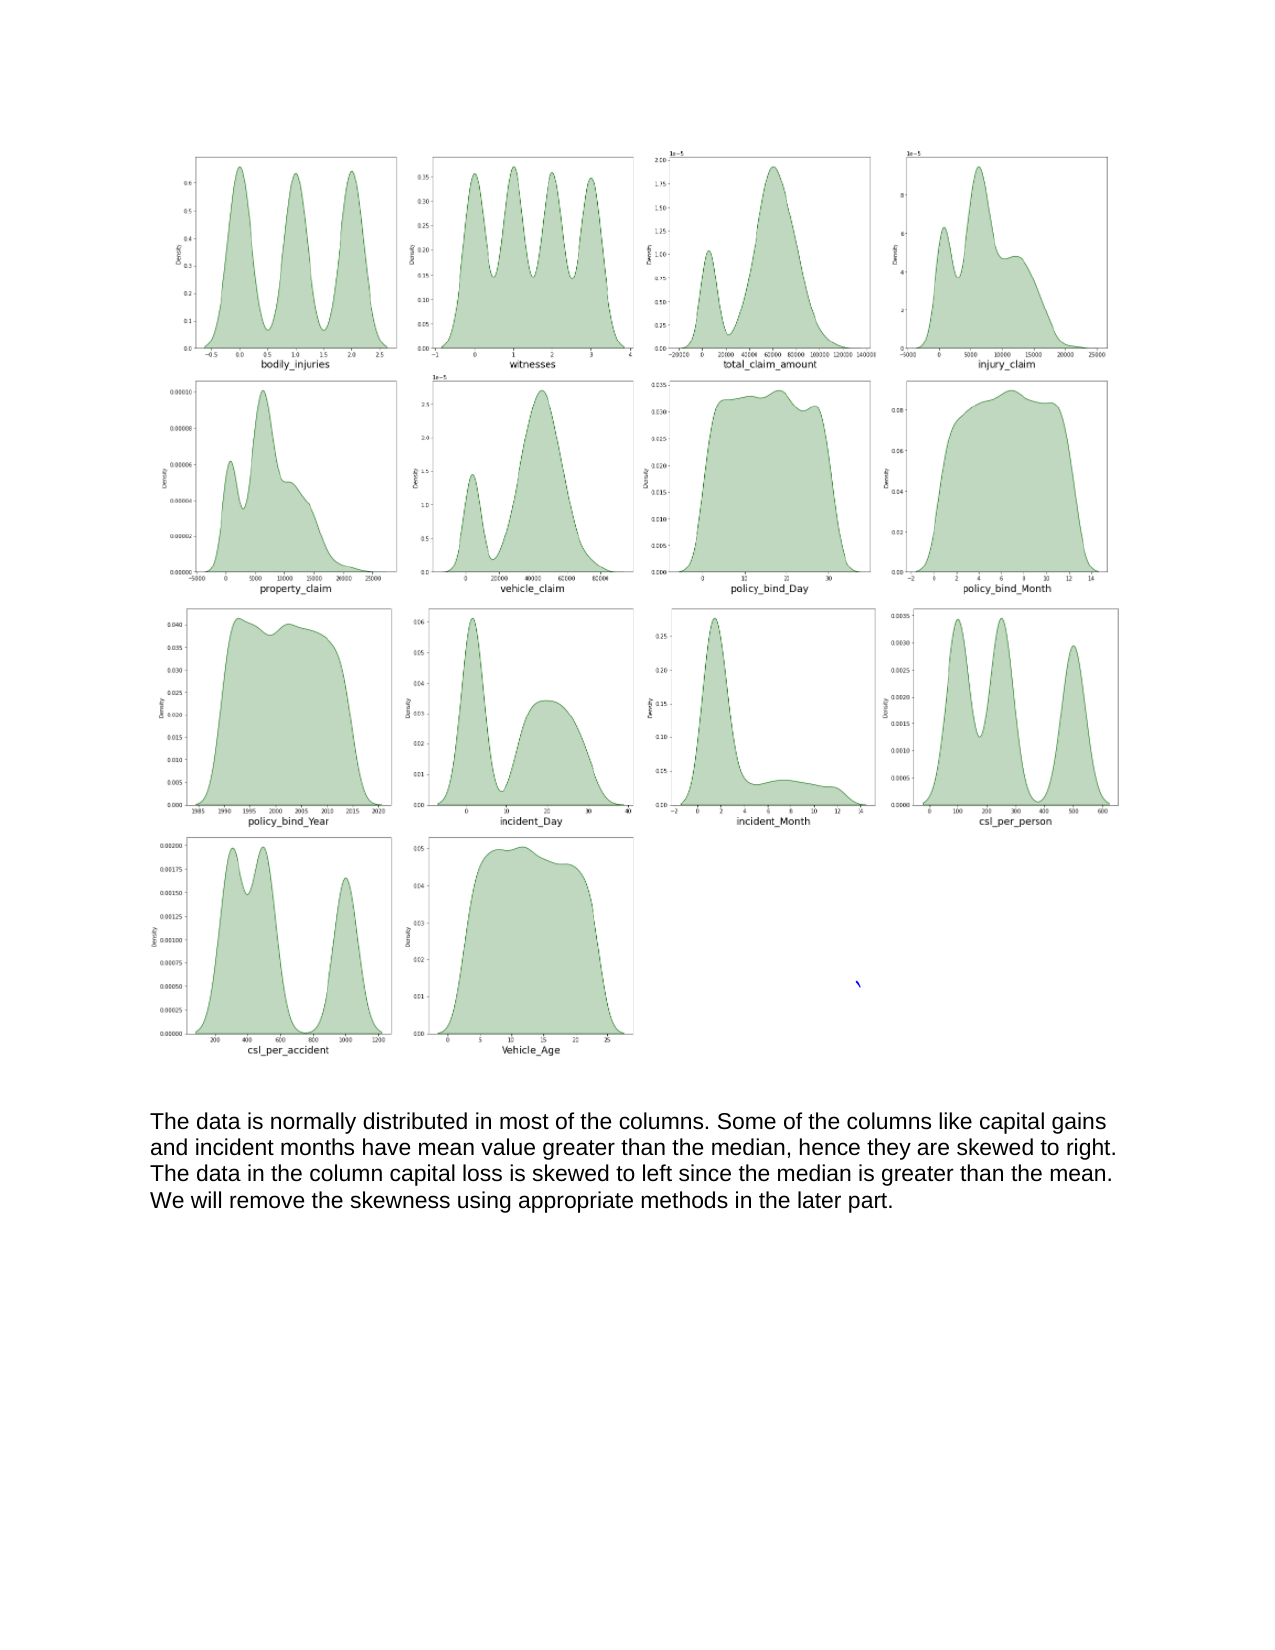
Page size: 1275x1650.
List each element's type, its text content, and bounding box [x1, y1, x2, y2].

picture [150, 601, 1125, 1061]
text The data is normally distributed in most of the columns. Some of the columns like capital gains and incident months have mean value greater than the median, hence they are skewed to right. The data in the column capital loss is skewed to left since the median is greater than the mean. We will remove the skewness using appropriate methods in the later part. [150, 1108, 1125, 1213]
picture [162, 150, 1113, 599]
